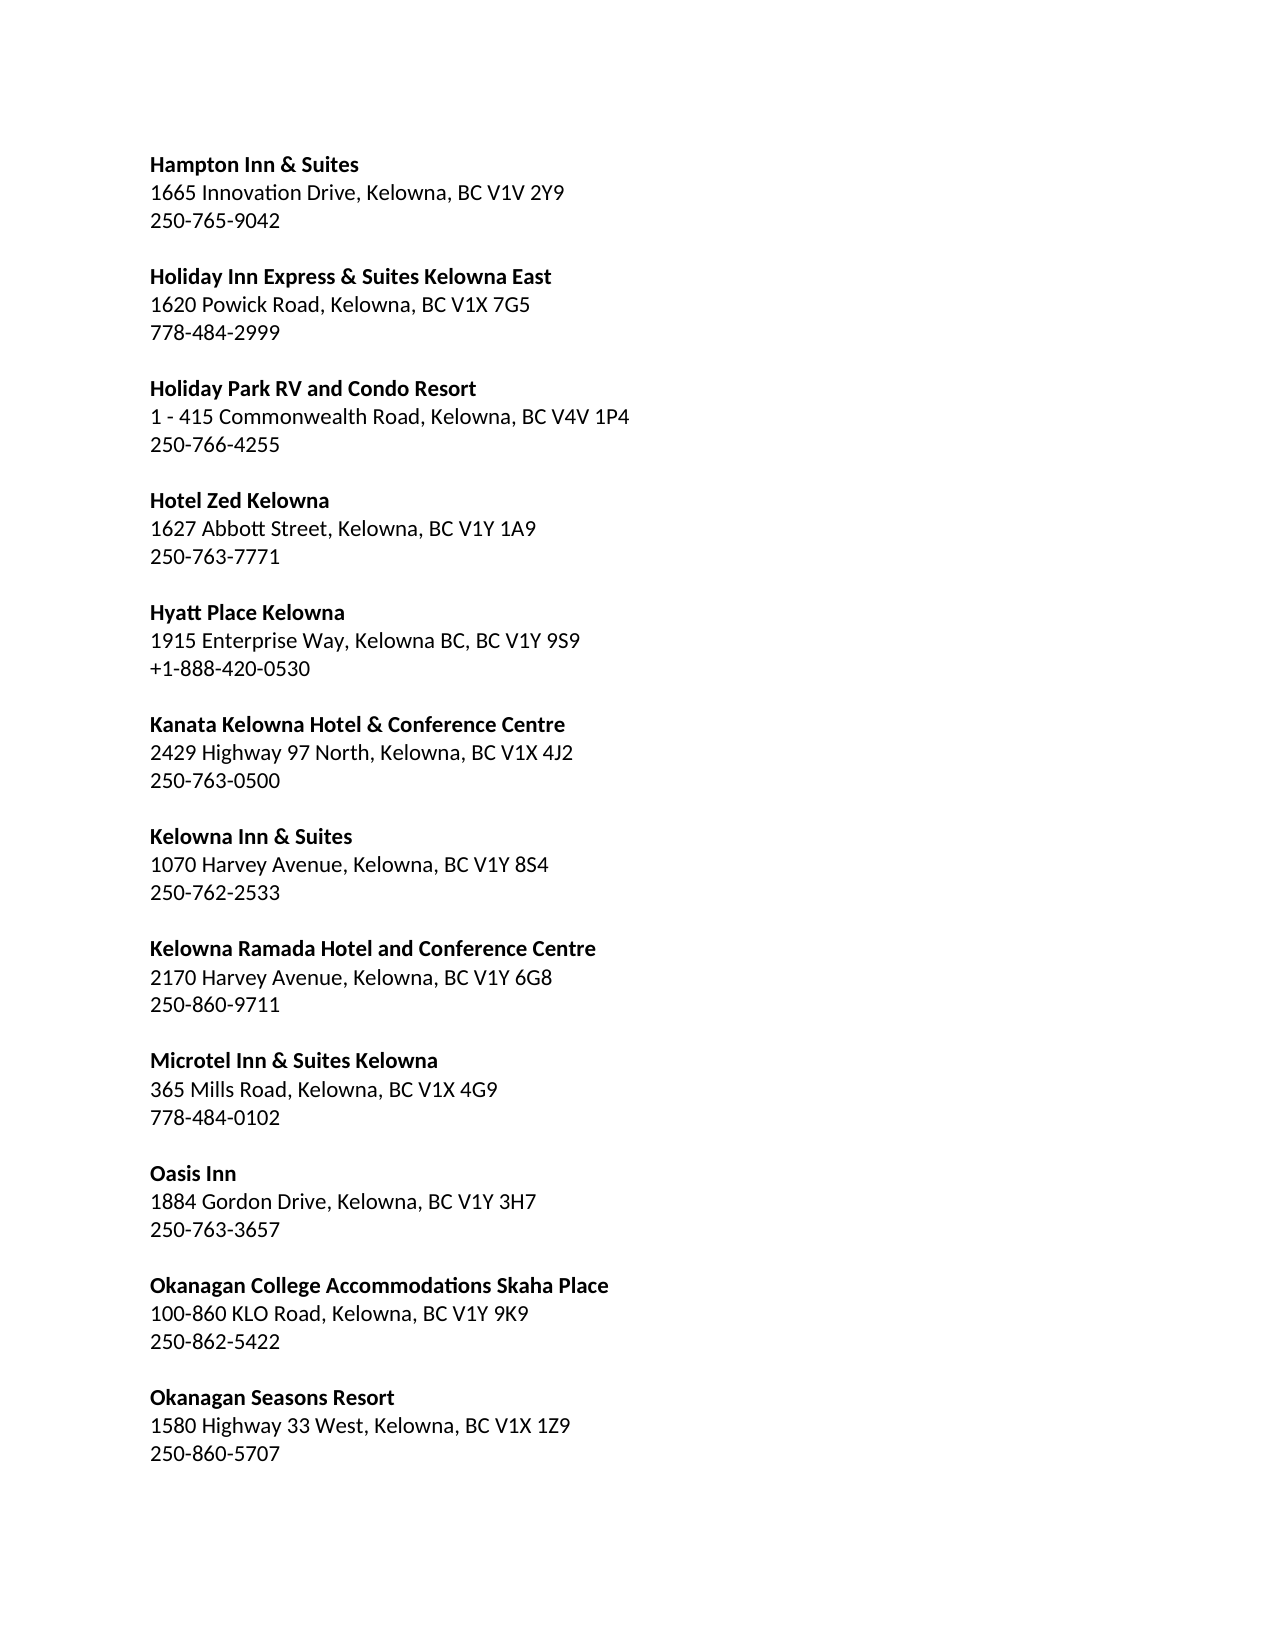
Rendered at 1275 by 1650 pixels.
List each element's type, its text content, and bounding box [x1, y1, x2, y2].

text 778-484-0102 [150, 1103, 1125, 1131]
text 100-860 KLO Road, Kelowna, BC V1Y 9K9 [150, 1299, 1125, 1327]
text 250-766-4255 [150, 430, 1125, 458]
text 250-765-9042 [150, 206, 1125, 234]
text +1-888-420-0530 [150, 654, 1125, 682]
text Holiday Park RV and Condo Resort [150, 374, 1125, 402]
text 1580 Highway 33 West, Kelowna, BC V1X 1Z9 [150, 1411, 1125, 1439]
text 250-762-2533 [150, 878, 1125, 907]
text 250-763-7771 [150, 542, 1125, 570]
text 1620 Powick Road, Kelowna, BC V1X 7G5 [150, 290, 1125, 318]
text 1665 Innovation Drive, Kelowna, BC V1V 2Y9 [150, 178, 1125, 206]
text Microtel Inn & Suites Kelowna [150, 1047, 1125, 1075]
text Hotel Zed Kelowna [150, 486, 1125, 514]
text 250-860-9711 [150, 991, 1125, 1019]
text 2170 Harvey Avenue, Kelowna, BC V1Y 6G8 [150, 963, 1125, 991]
text 1070 Harvey Avenue, Kelowna, BC V1Y 8S4 [150, 851, 1125, 878]
text Kelowna Ramada Hotel and Conference Centre [150, 934, 1125, 963]
text Okanagan Seasons Resort [150, 1383, 1125, 1411]
text Kelowna Inn & Suites [150, 822, 1125, 851]
text 250-860-5707 [150, 1439, 1125, 1467]
text 778-484-2999 [150, 318, 1125, 346]
text 2429 Highway 97 North, Kelowna, BC V1X 4J2 [150, 738, 1125, 766]
text 1627 Abbott Street, Kelowna, BC V1Y 1A9 [150, 514, 1125, 542]
text Okanagan College Accommodations Skaha Place [150, 1271, 1125, 1299]
text Hyatt Place Kelowna [150, 598, 1125, 626]
text 250-763-3657 [150, 1215, 1125, 1243]
text 1915 Enterprise Way, Kelowna BC, BC V1Y 9S9 [150, 626, 1125, 654]
text Kanata Kelowna Hotel & Conference Centre [150, 710, 1125, 738]
text 365 Mills Road, Kelowna, BC V1X 4G9 [150, 1075, 1125, 1103]
text 1 - 415 Commonwealth Road, Kelowna, BC V4V 1P4 [150, 402, 1125, 430]
text Holiday Inn Express & Suites Kelowna East [150, 262, 1125, 290]
text Hampton Inn & Suites [150, 150, 1125, 178]
text 250-763-0500 [150, 766, 1125, 794]
text 250-862-5422 [150, 1327, 1125, 1355]
text 1884 Gordon Drive, Kelowna, BC V1Y 3H7 [150, 1187, 1125, 1215]
text Oasis Inn [150, 1159, 1125, 1187]
